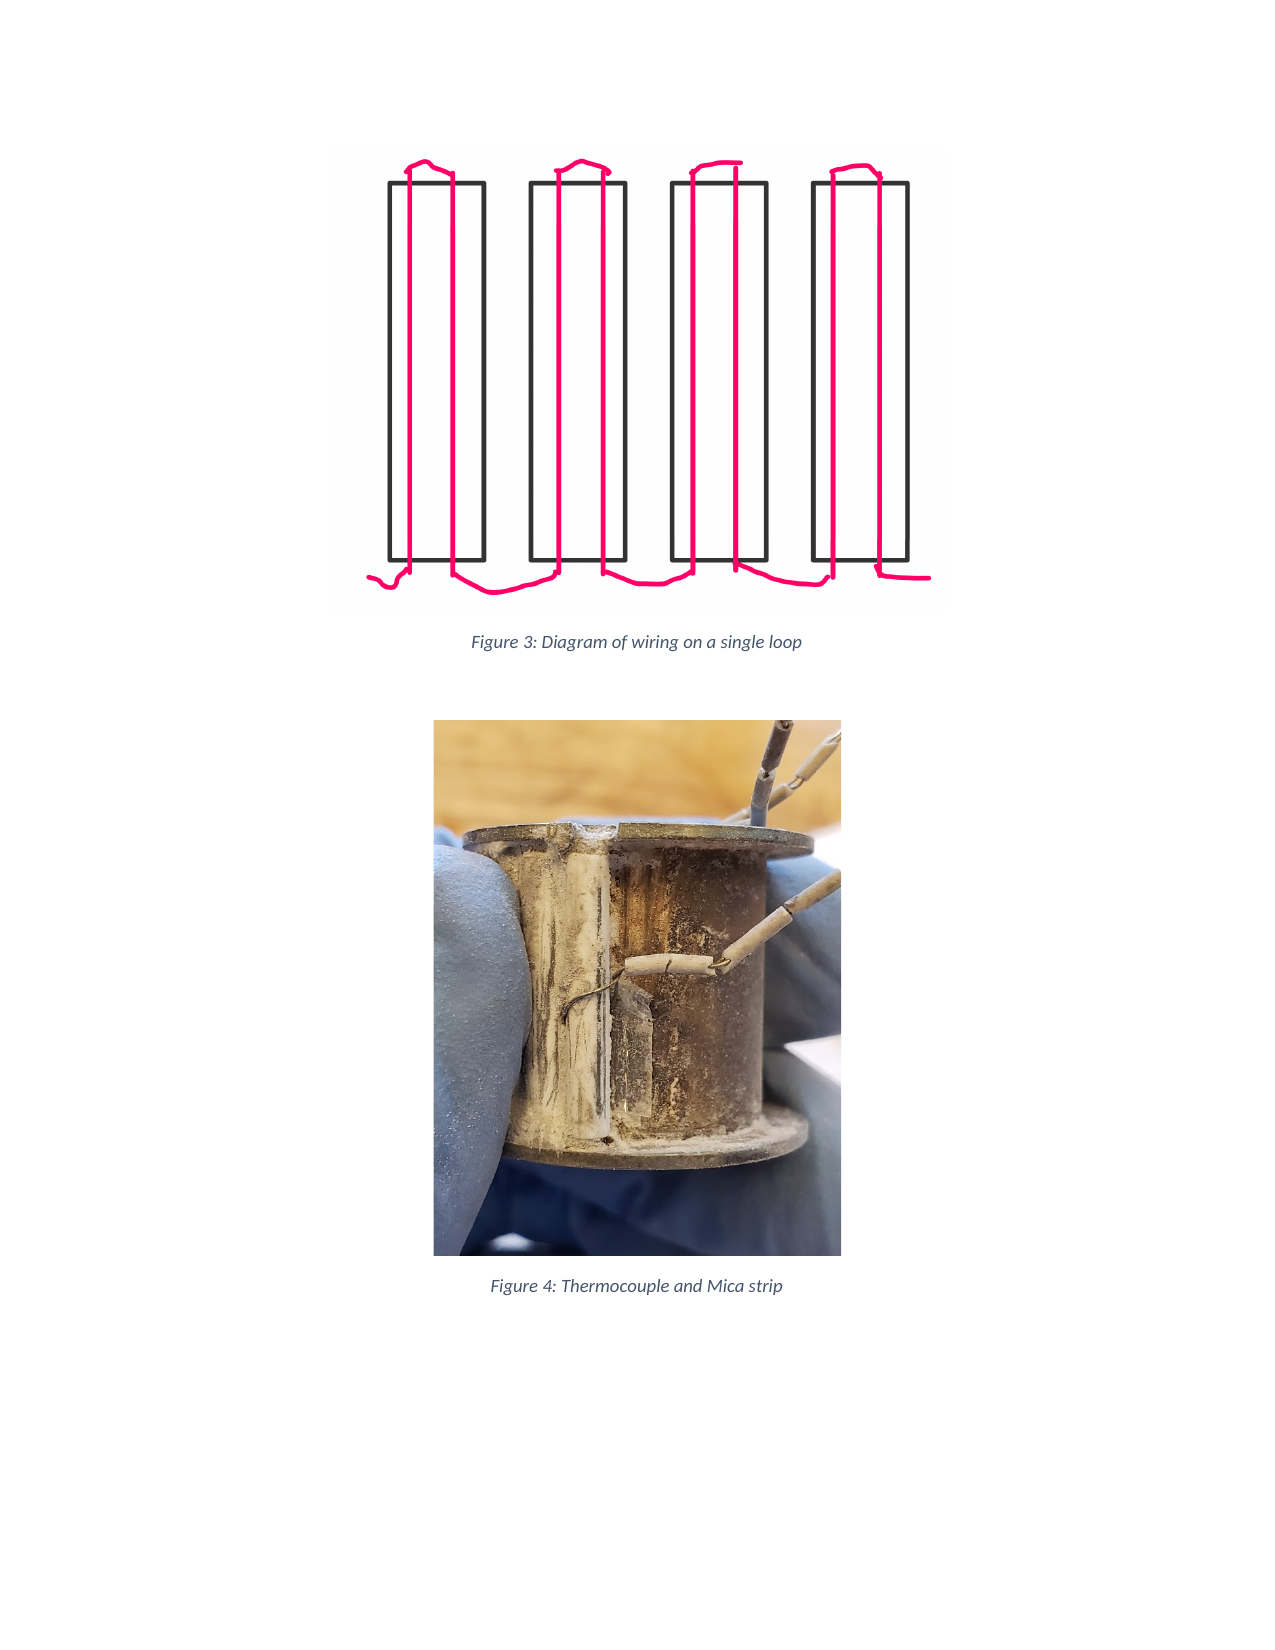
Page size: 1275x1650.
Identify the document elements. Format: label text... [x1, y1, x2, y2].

picture [327, 150, 948, 612]
picture [433, 720, 842, 1256]
